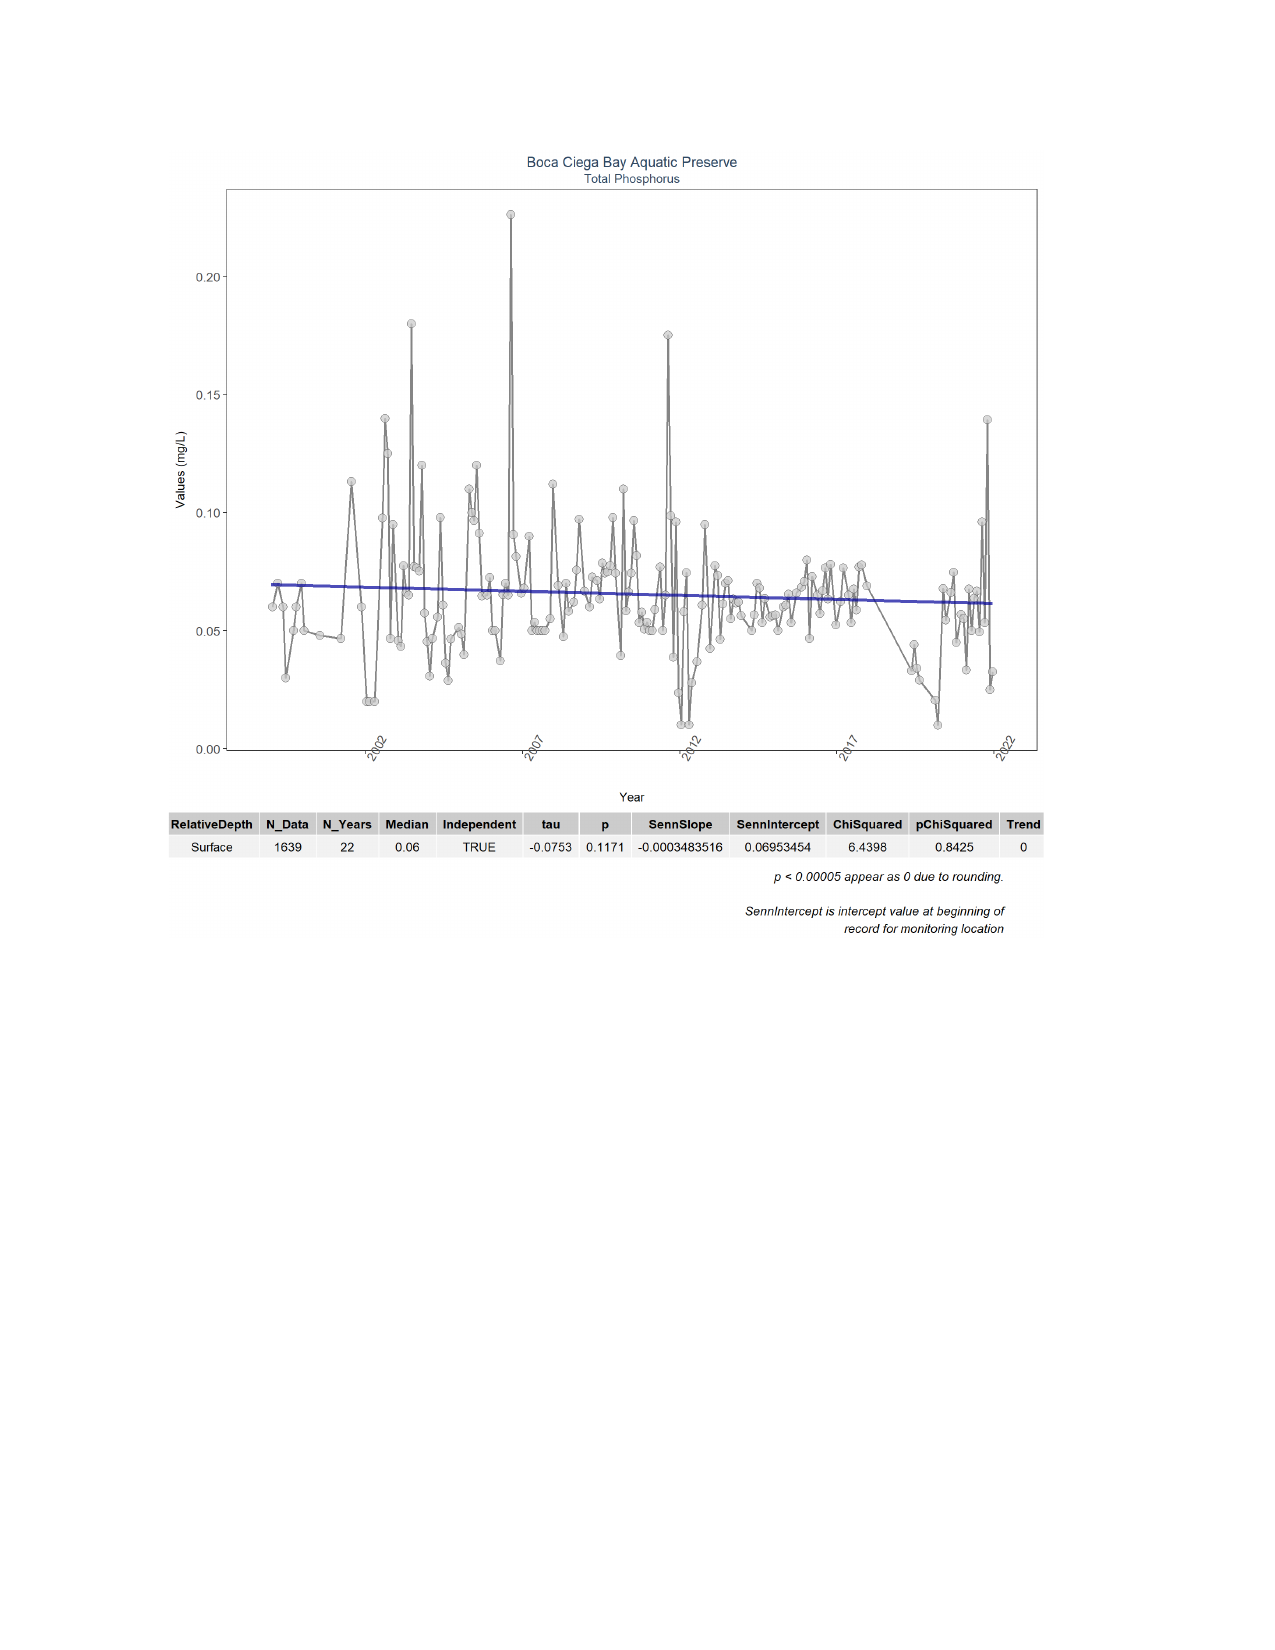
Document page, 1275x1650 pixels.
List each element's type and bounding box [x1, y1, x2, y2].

picture [168, 150, 1044, 938]
